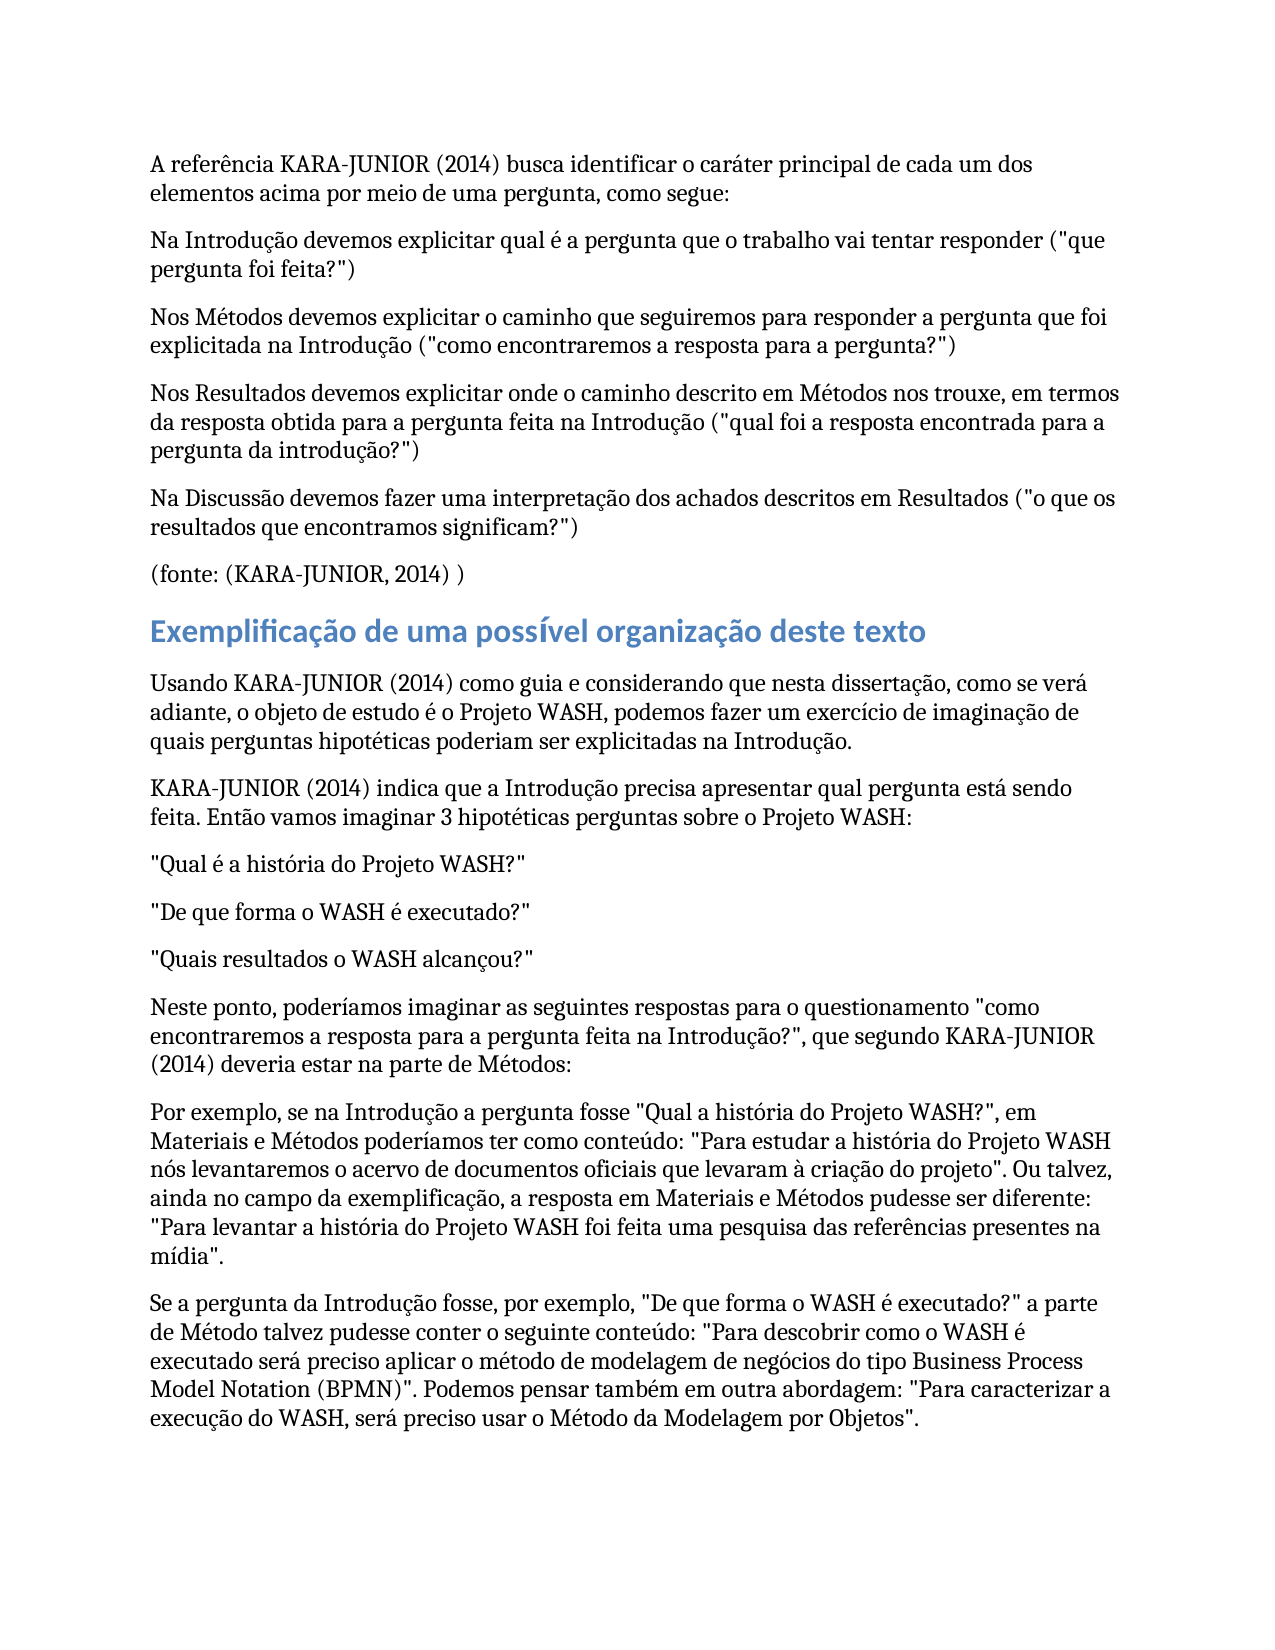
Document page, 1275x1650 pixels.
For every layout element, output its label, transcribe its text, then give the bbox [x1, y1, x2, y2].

text "Quais resultados o WASH alcançou?" [150, 945, 1125, 974]
text "Qual é a história do Projeto WASH?" [150, 850, 1125, 879]
text Usando KARA-JUNIOR (2014) como guia e considerando que nesta dissertação, como se verá adiante, o objeto de estudo é o Projeto WASH, podemos fazer um exercı́cio de imaginação de quais perguntas hipotéticas poderiam ser explicitadas na Introdução. [150, 669, 1125, 755]
text Nos Métodos devemos explicitar o caminho que seguiremos para responder a pergunta que foi explicitada na Introdução ("como encontraremos a resposta para a pergunta?") [150, 302, 1125, 360]
text (fonte: (KARA-JUNIOR, 2014) ) [150, 560, 1125, 589]
text Na Introdução devemos explicitar qual é a pergunta que o trabalho vai tentar responder ("que pergunta foi feita?") [150, 226, 1125, 284]
text Neste ponto, poderı́amos imaginar as seguintes respostas para o questionamento "como encontraremos a resposta para a pergunta feita na Introdução?", que segundo KARA-JUNIOR (2014) deveria estar na parte de Métodos: [150, 993, 1125, 1079]
text "De que forma o WASH é executado?" [150, 898, 1125, 927]
text KARA-JUNIOR (2014) indica que a Introdução precisa apresentar qual pergunta está sendo feita. Então vamos imaginar 3 hipotéticas perguntas sobre o Projeto WASH: [150, 774, 1125, 832]
text Nos Resultados devemos explicitar onde o caminho descrito em Métodos nos trouxe, em termos da resposta obtida para a pergunta feita na Introdução ("qual foi a resposta encontrada para a pergunta da introdução?") [150, 379, 1125, 465]
text Se a pergunta da Introdução fosse, por exemplo, "De que forma o WASH é executado?" a parte de Método talvez pudesse conter o seguinte conteúdo: "Para descobrir como o WASH é executado será preciso aplicar o método de modelagem de negócios do tipo Business Process Model Notation (BPMN)". Podemos pensar também em outra abordagem: "Para caracterizar a execução do WASH, será preciso usar o Método da Modelagem por Objetos". [150, 1289, 1125, 1433]
text A referência KARA-JUNIOR (2014) busca identificar o caráter principal de cada um dos elementos acima por meio de uma pergunta, como segue: [150, 150, 1125, 207]
subtitle Exemplificação de uma possı́vel organização deste texto [150, 609, 1125, 650]
text Na Discussão devemos fazer uma interpretação dos achados descritos em Resultados ("o que os resultados que encontramos significam?") [150, 484, 1125, 541]
text Por exemplo, se na Introdução a pergunta fosse "Qual a história do Projeto WASH?", em Materiais e Métodos poderı́amos ter como conteúdo: "Para estudar a história do Projeto WASH nós levantaremos o acervo de documentos oficiais que levaram à criação do projeto". Ou talvez, ainda no campo da exemplificação, a resposta em Materiais e Métodos pudesse ser diferente: "Para levantar a história do Projeto WASH foi feita uma pesquisa das referências presentes na mı́dia". [150, 1098, 1125, 1270]
